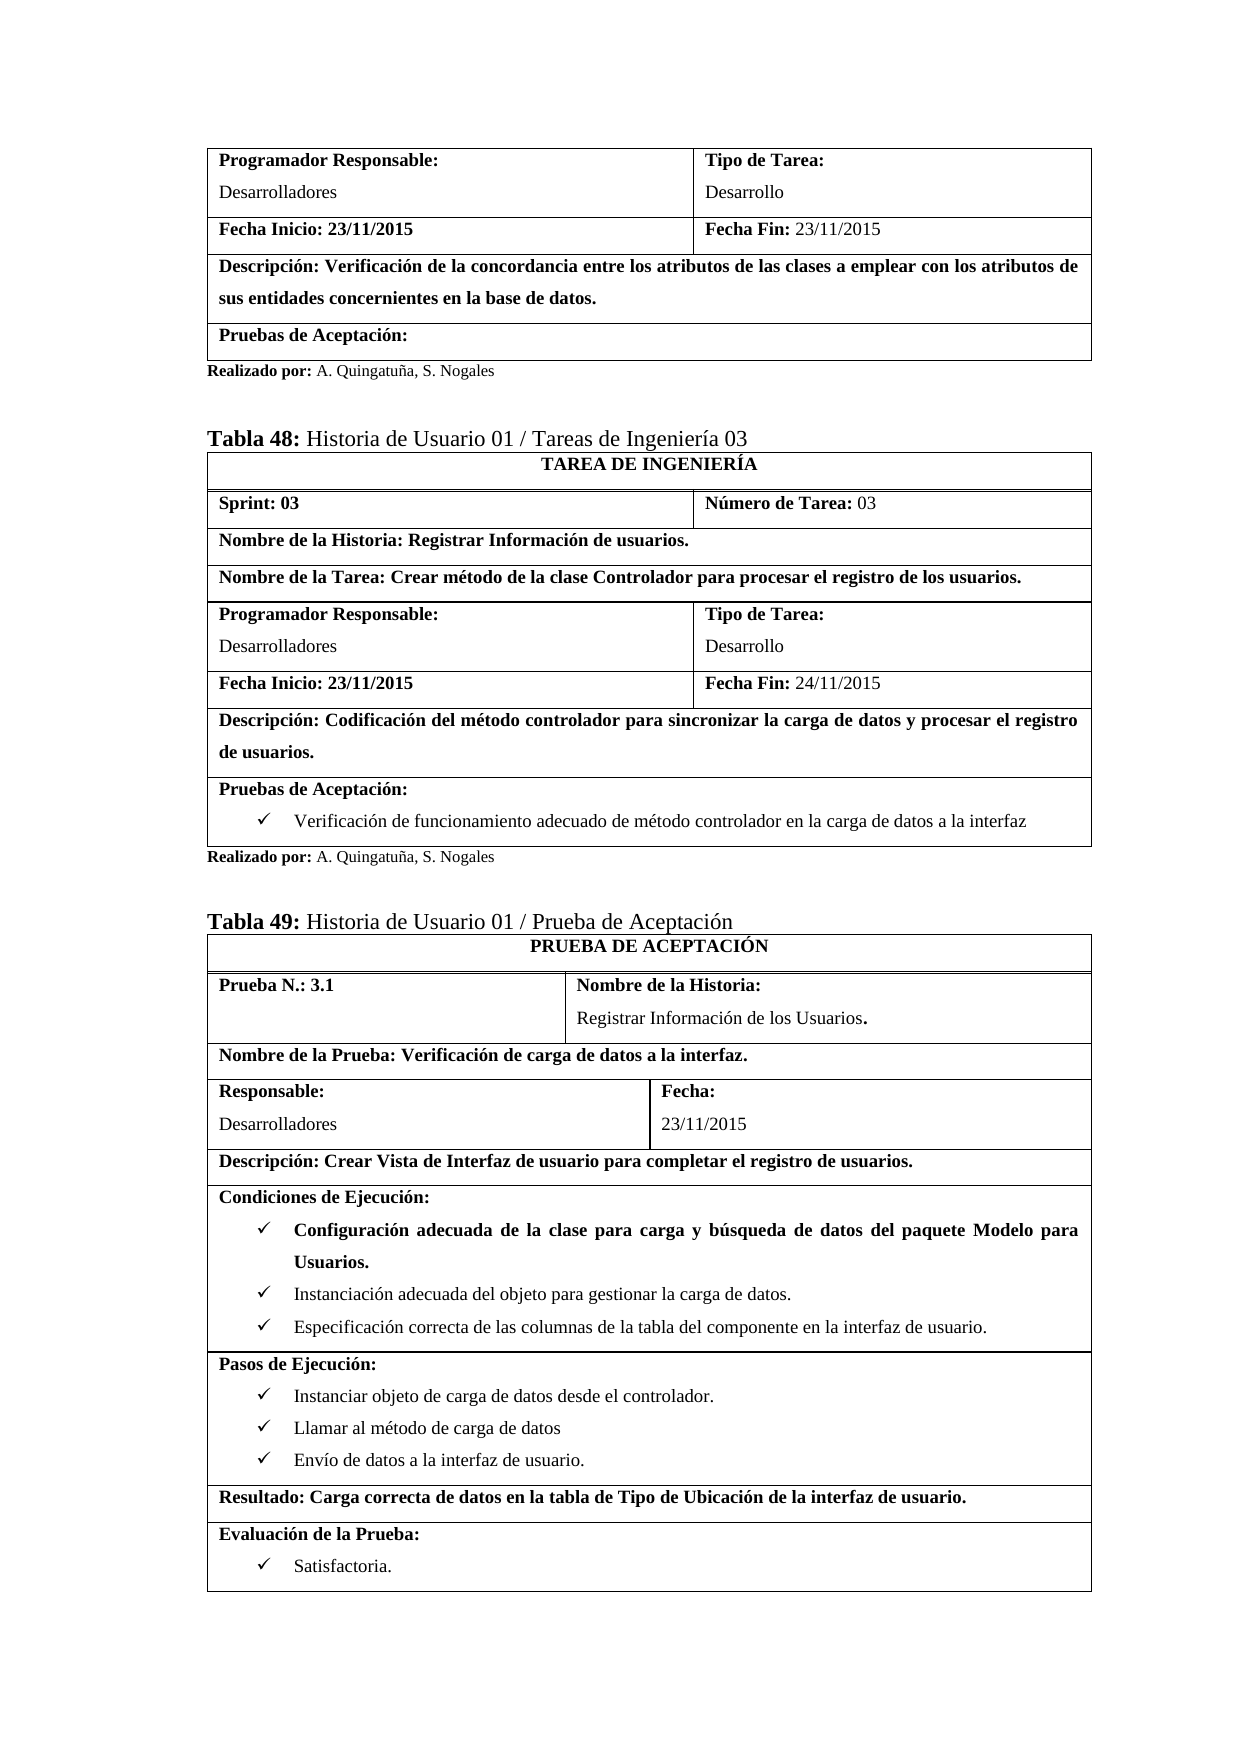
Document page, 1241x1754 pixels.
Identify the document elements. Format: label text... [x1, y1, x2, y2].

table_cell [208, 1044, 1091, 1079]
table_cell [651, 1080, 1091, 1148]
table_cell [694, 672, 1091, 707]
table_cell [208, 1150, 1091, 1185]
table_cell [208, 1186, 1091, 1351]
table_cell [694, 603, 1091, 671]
text Realizado por: A. Quingatuña, S. Nogales [207, 847, 1092, 866]
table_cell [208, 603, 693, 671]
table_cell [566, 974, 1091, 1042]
text Tabla 48: Historia de Usuario 01 / Tareas de Ingeniería 03 [207, 426, 1092, 452]
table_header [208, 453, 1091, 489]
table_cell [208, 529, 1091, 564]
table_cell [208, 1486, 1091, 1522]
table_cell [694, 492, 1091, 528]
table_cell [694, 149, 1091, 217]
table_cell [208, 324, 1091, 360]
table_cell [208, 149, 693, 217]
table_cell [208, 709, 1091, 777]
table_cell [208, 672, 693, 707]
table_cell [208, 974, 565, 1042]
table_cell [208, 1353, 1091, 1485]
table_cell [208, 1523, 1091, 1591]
text Tabla 49: Historia de Usuario 01 / Prueba de Aceptación [207, 908, 1092, 934]
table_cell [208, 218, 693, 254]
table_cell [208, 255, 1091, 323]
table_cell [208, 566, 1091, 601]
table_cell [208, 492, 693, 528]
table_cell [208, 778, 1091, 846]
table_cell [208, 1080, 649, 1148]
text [207, 361, 1092, 380]
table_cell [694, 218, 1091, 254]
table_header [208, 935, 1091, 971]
